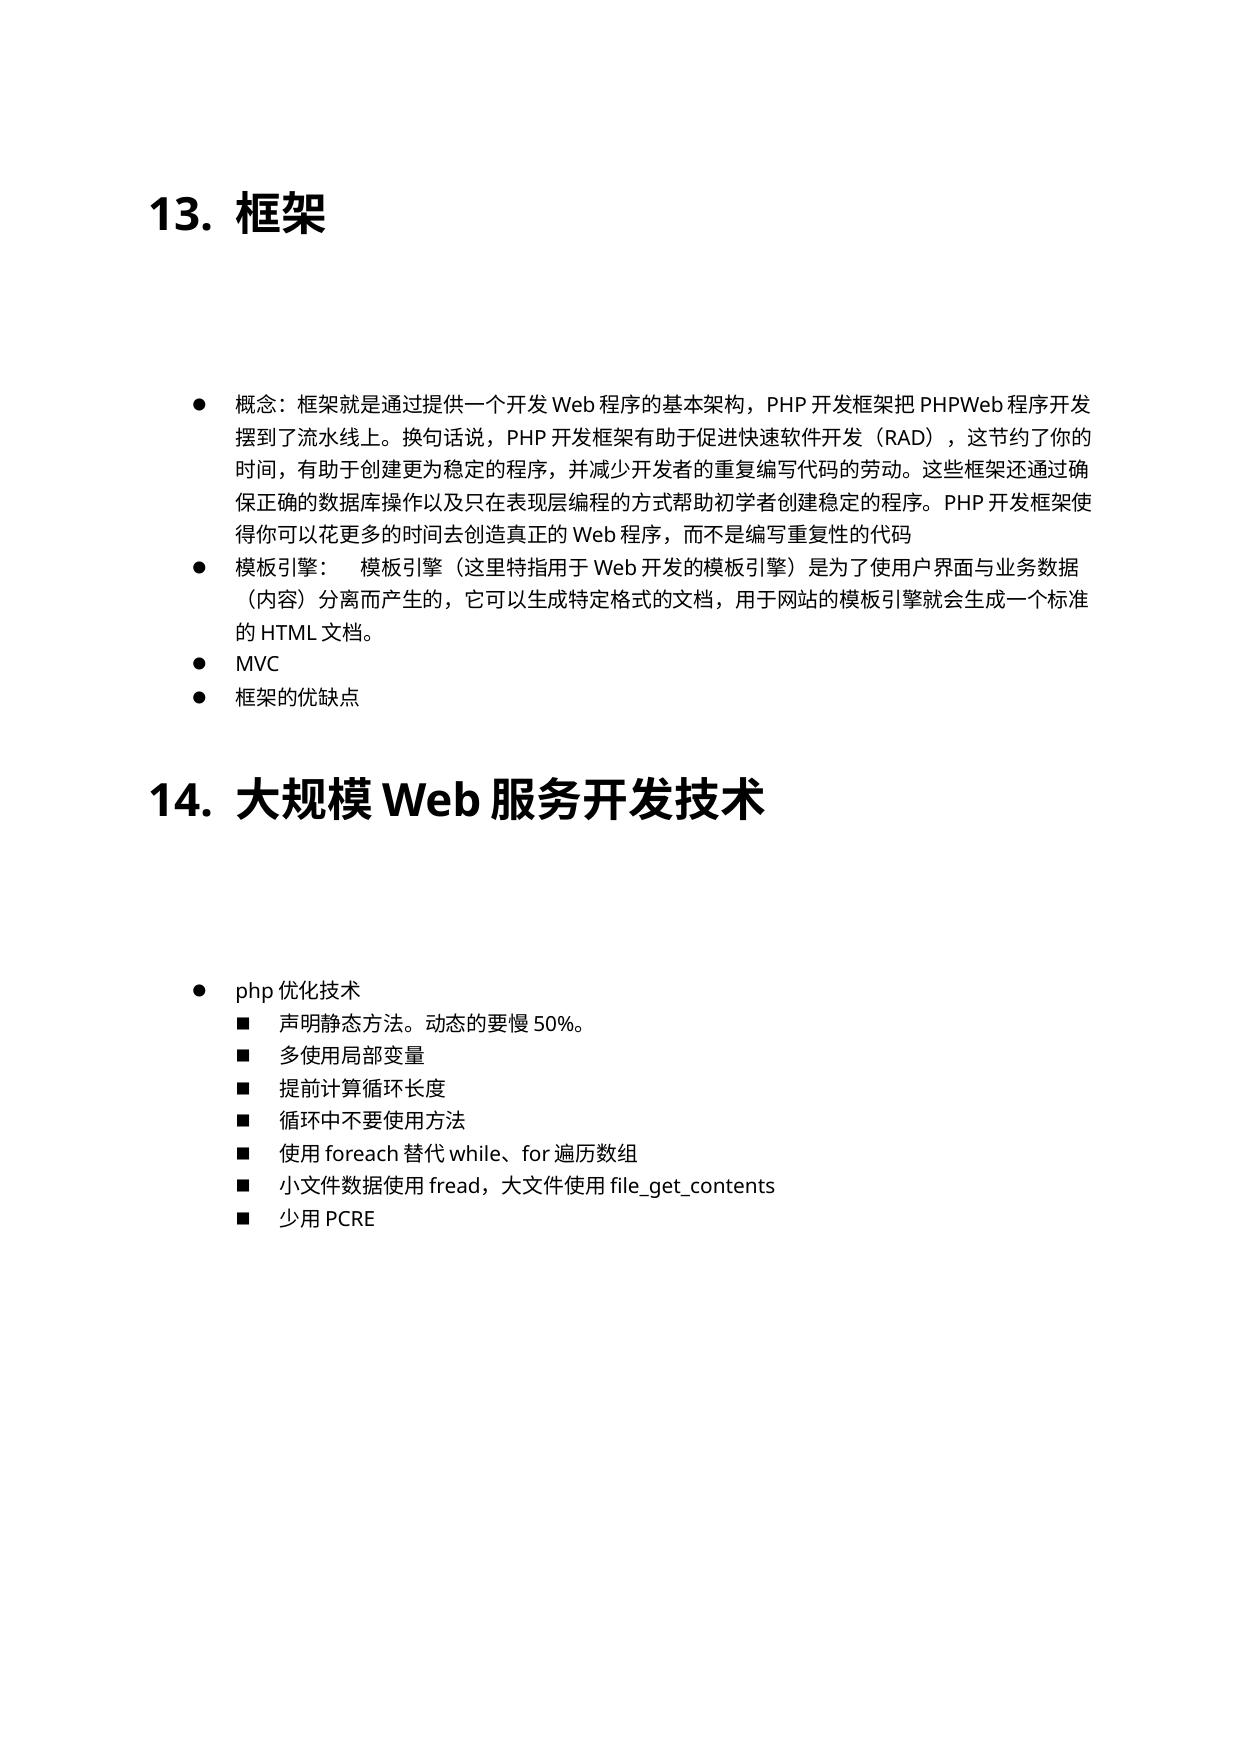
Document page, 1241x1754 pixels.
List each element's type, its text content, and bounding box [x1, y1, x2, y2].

list 少用PCRE [235, 1201, 1093, 1234]
list 模板引擎： 模板引擎（这里特指用于Web开发的模板引擎）是为了使用户界面与业务数据（内容）分离而产生的，它可以生成特定格式的文档，用于网站的模板引擎就会生成一个标准的HTML文档。 [191, 550, 1093, 648]
subtitle 框架 [148, 162, 1093, 259]
subtitle 大规模Web服务开发技术 [148, 748, 1093, 846]
list MVC [191, 648, 1093, 680]
list 小文件数据使用fread，大文件使用file_get_contents [235, 1169, 1093, 1201]
list 声明静态方法。动态的要慢50%。 [235, 1006, 1093, 1039]
list php优化技术 [191, 974, 1093, 1006]
list 多使用局部变量 [235, 1039, 1093, 1071]
list 概念：框架就是通过提供一个开发Web程序的基本架构，PHP开发框架把PHPWeb程序开发摆到了流水线上。换句话说，PHP开发框架有助于促进快速软件开发（RAD），这节约了你的时间，有助于创建更为稳定的程序，并减少开发者的重复编写代码的劳动。这些框架还通过确保正确的数据库操作以及只在表现层编程的方式帮助初学者创建稳定的程序。PHP开发框架使得你可以花更多的时间去创造真正的Web程序，而不是编写重复性的代码 [191, 388, 1093, 550]
list 使用foreach替代while、for遍历数组 [235, 1136, 1093, 1169]
list 框架的优缺点 [191, 680, 1093, 713]
list 提前计算循环长度 [235, 1071, 1093, 1104]
list 循环中不要使用方法 [235, 1104, 1093, 1136]
